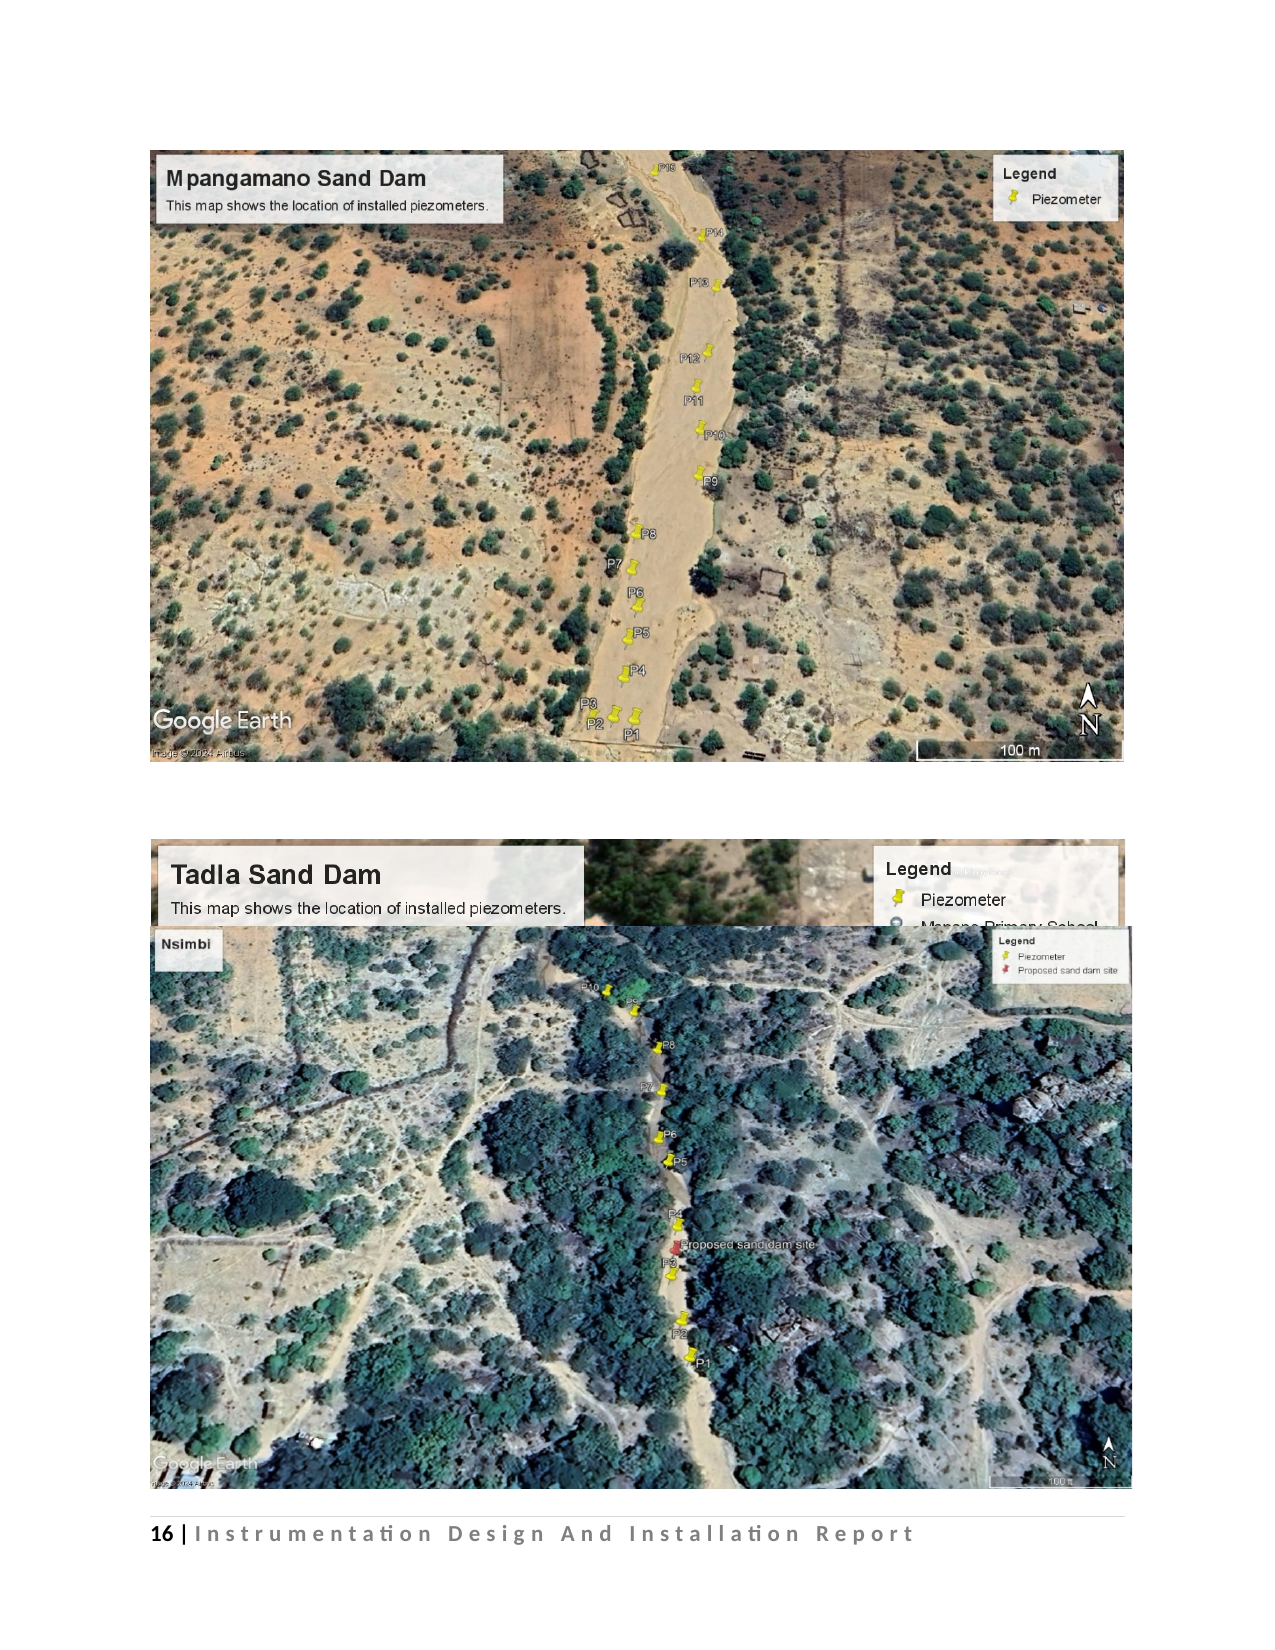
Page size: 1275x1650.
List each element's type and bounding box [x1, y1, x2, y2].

picture [150, 839, 1133, 1489]
picture [150, 150, 1124, 762]
